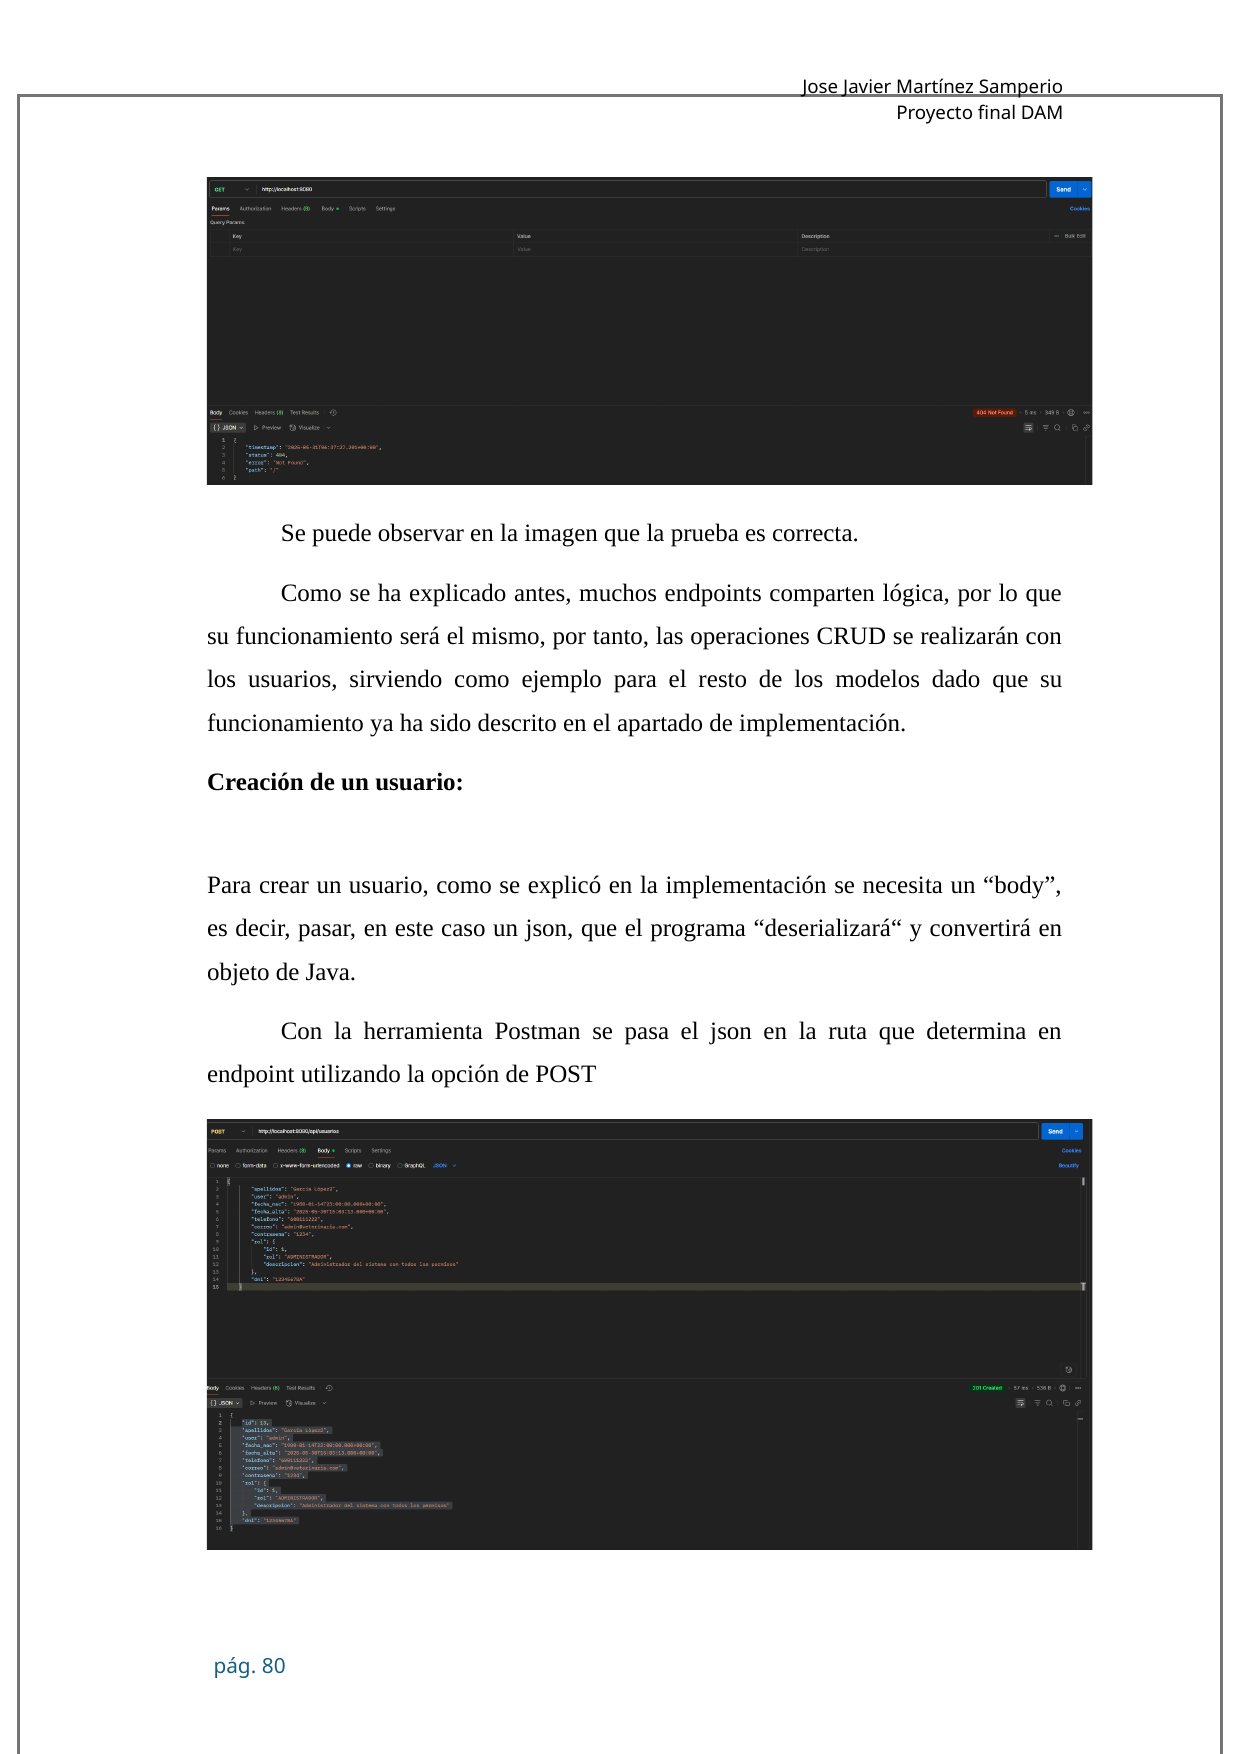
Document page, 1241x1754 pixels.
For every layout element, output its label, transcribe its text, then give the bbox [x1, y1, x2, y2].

text Como se ha explicado antes, muchos endpoints comparten lógica, por lo que su funcionamiento será el mismo, por tanto, las operaciones CRUD se realizarán con los usuarios, sirviendo como ejemplo para el resto de los modelos dado que su funcionamiento ya ha sido descrito en el apartado de implementación. [207, 578, 1063, 736]
text Creación de un usuario: [207, 767, 1063, 796]
picture [206, 1119, 1093, 1550]
text Para crear un usuario, como se explicó en la implementación se necesita un “body”, es decir, pasar, en este caso un json, que el programa “deserializará“ y convertirá en objeto de Java. [207, 827, 1063, 985]
picture [206, 177, 1093, 485]
text Se puede observar en la imagen que la prueba es correcta. [207, 518, 1063, 547]
text Con la herramienta Postman se pasa el json en la ruta que determina en endpoint utilizando la opción de POST [207, 1016, 1063, 1088]
